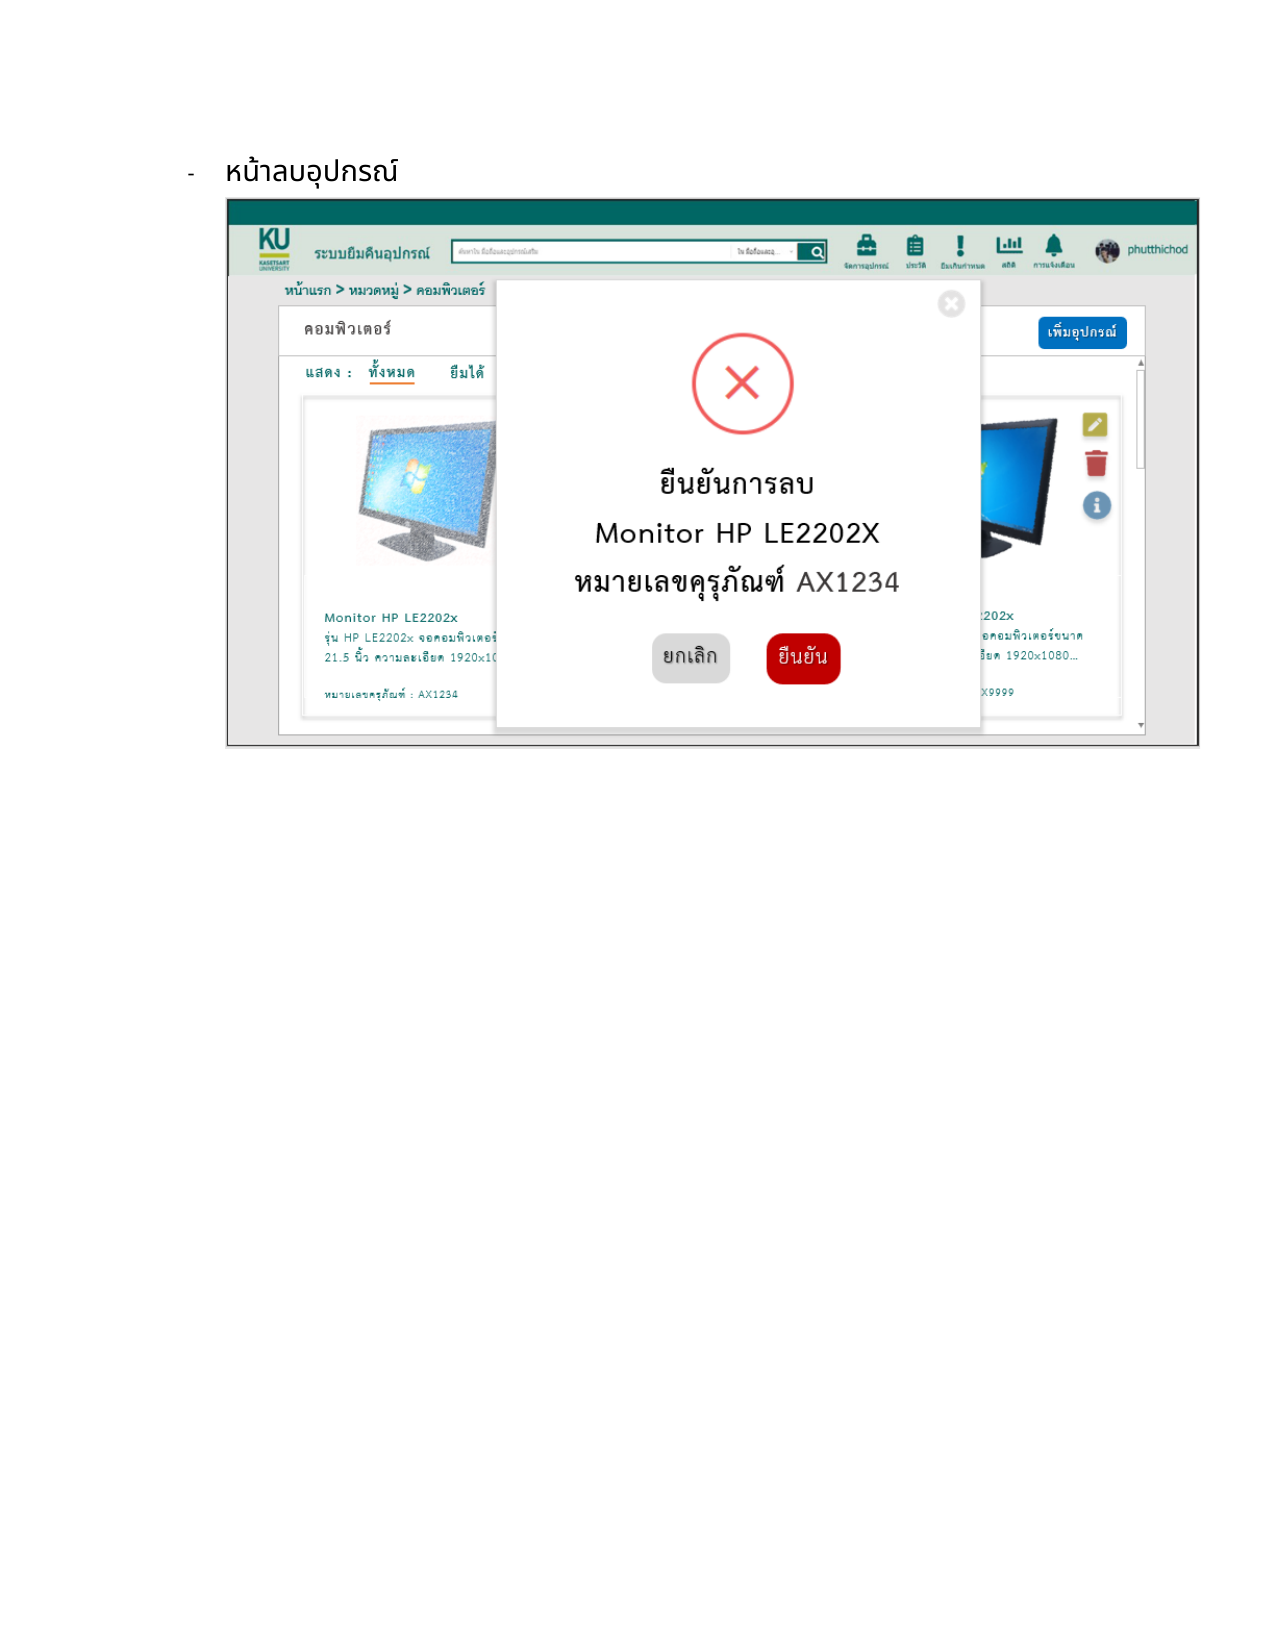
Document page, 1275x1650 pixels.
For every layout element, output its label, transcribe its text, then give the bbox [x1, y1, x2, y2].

list หน้าลบอุปกรณ์ [187, 150, 1125, 194]
picture [225, 197, 1200, 749]
